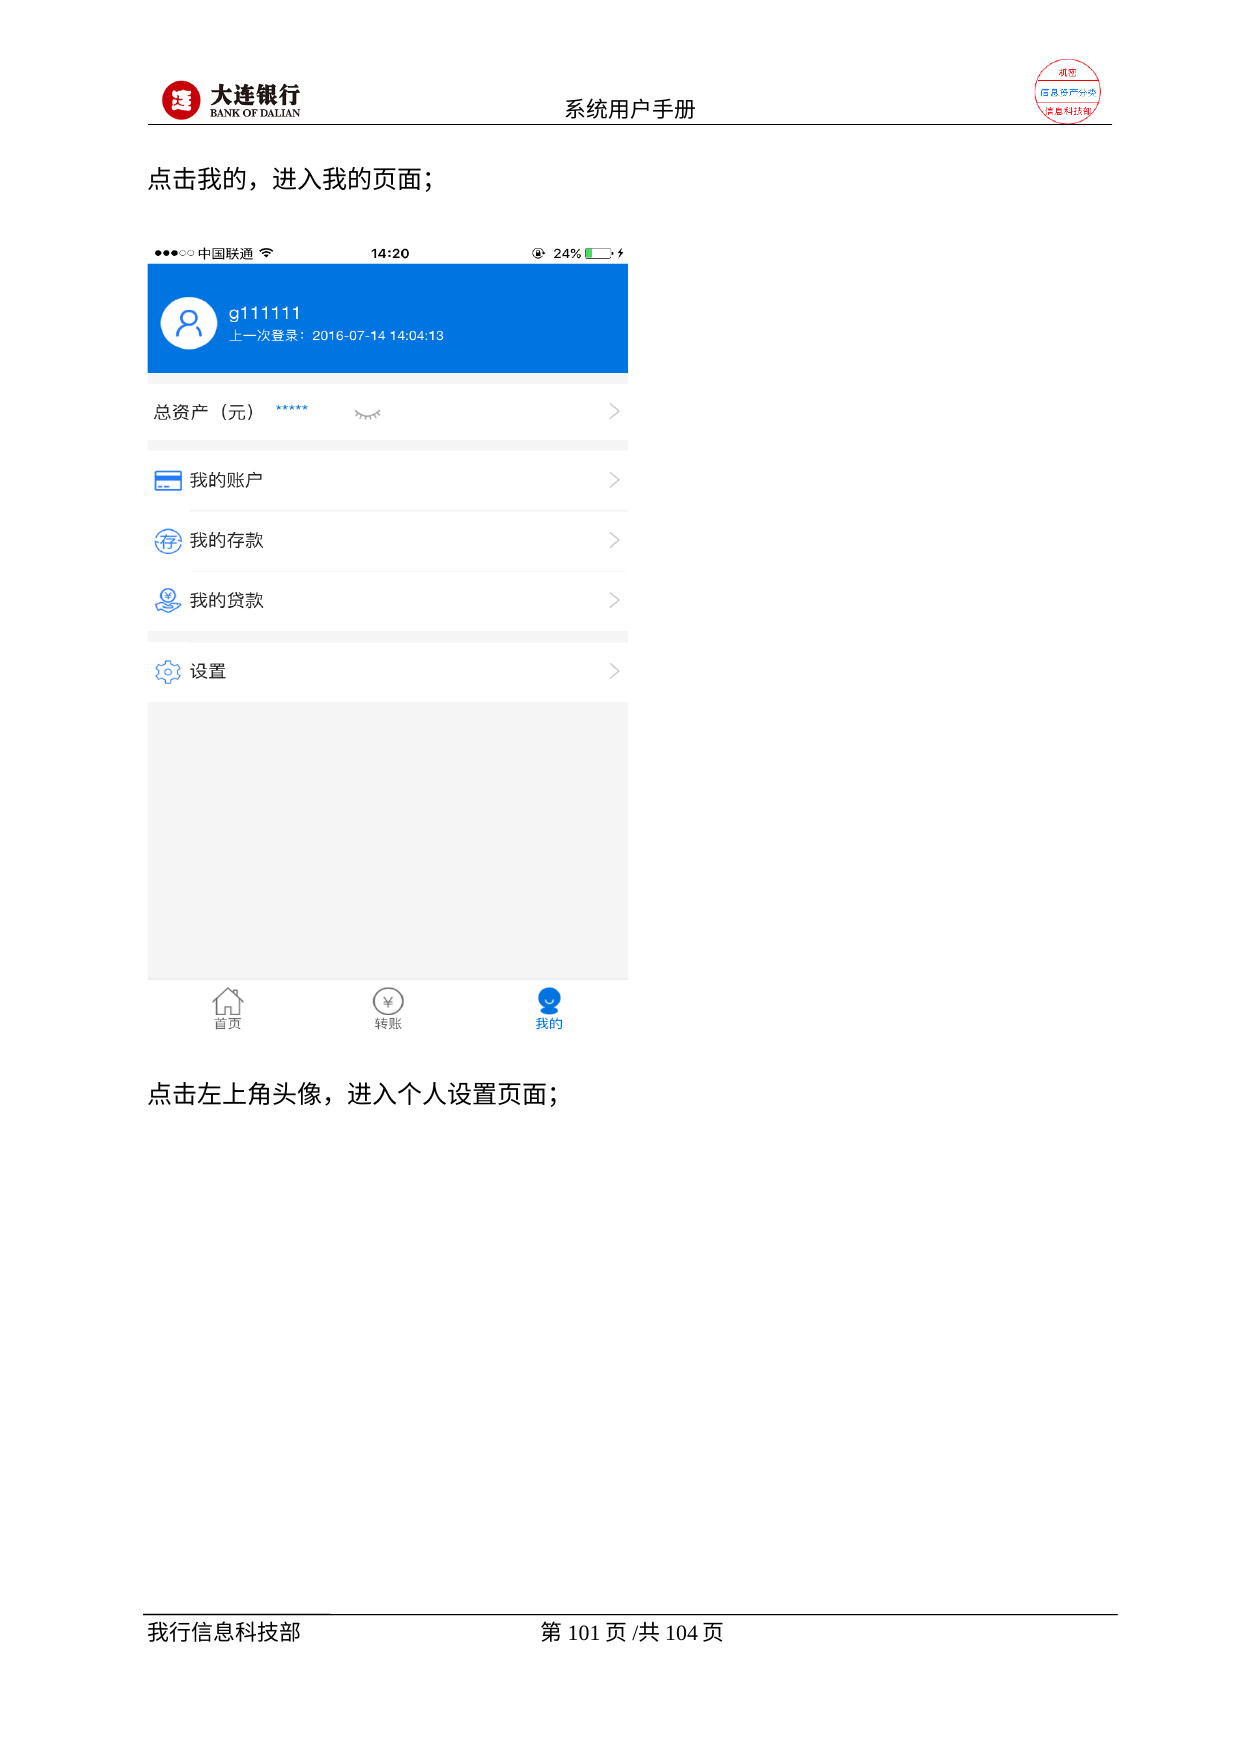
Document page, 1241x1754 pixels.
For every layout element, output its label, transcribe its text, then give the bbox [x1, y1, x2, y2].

picture [147, 242, 628, 1032]
picture [161, 79, 304, 121]
text 点击我的，进入我的页面； [148, 143, 1112, 211]
text 点击左上角头像，进入个人设置页面； [148, 1059, 1112, 1127]
picture [1026, 125, 1108, 131]
picture [1026, 51, 1108, 124]
